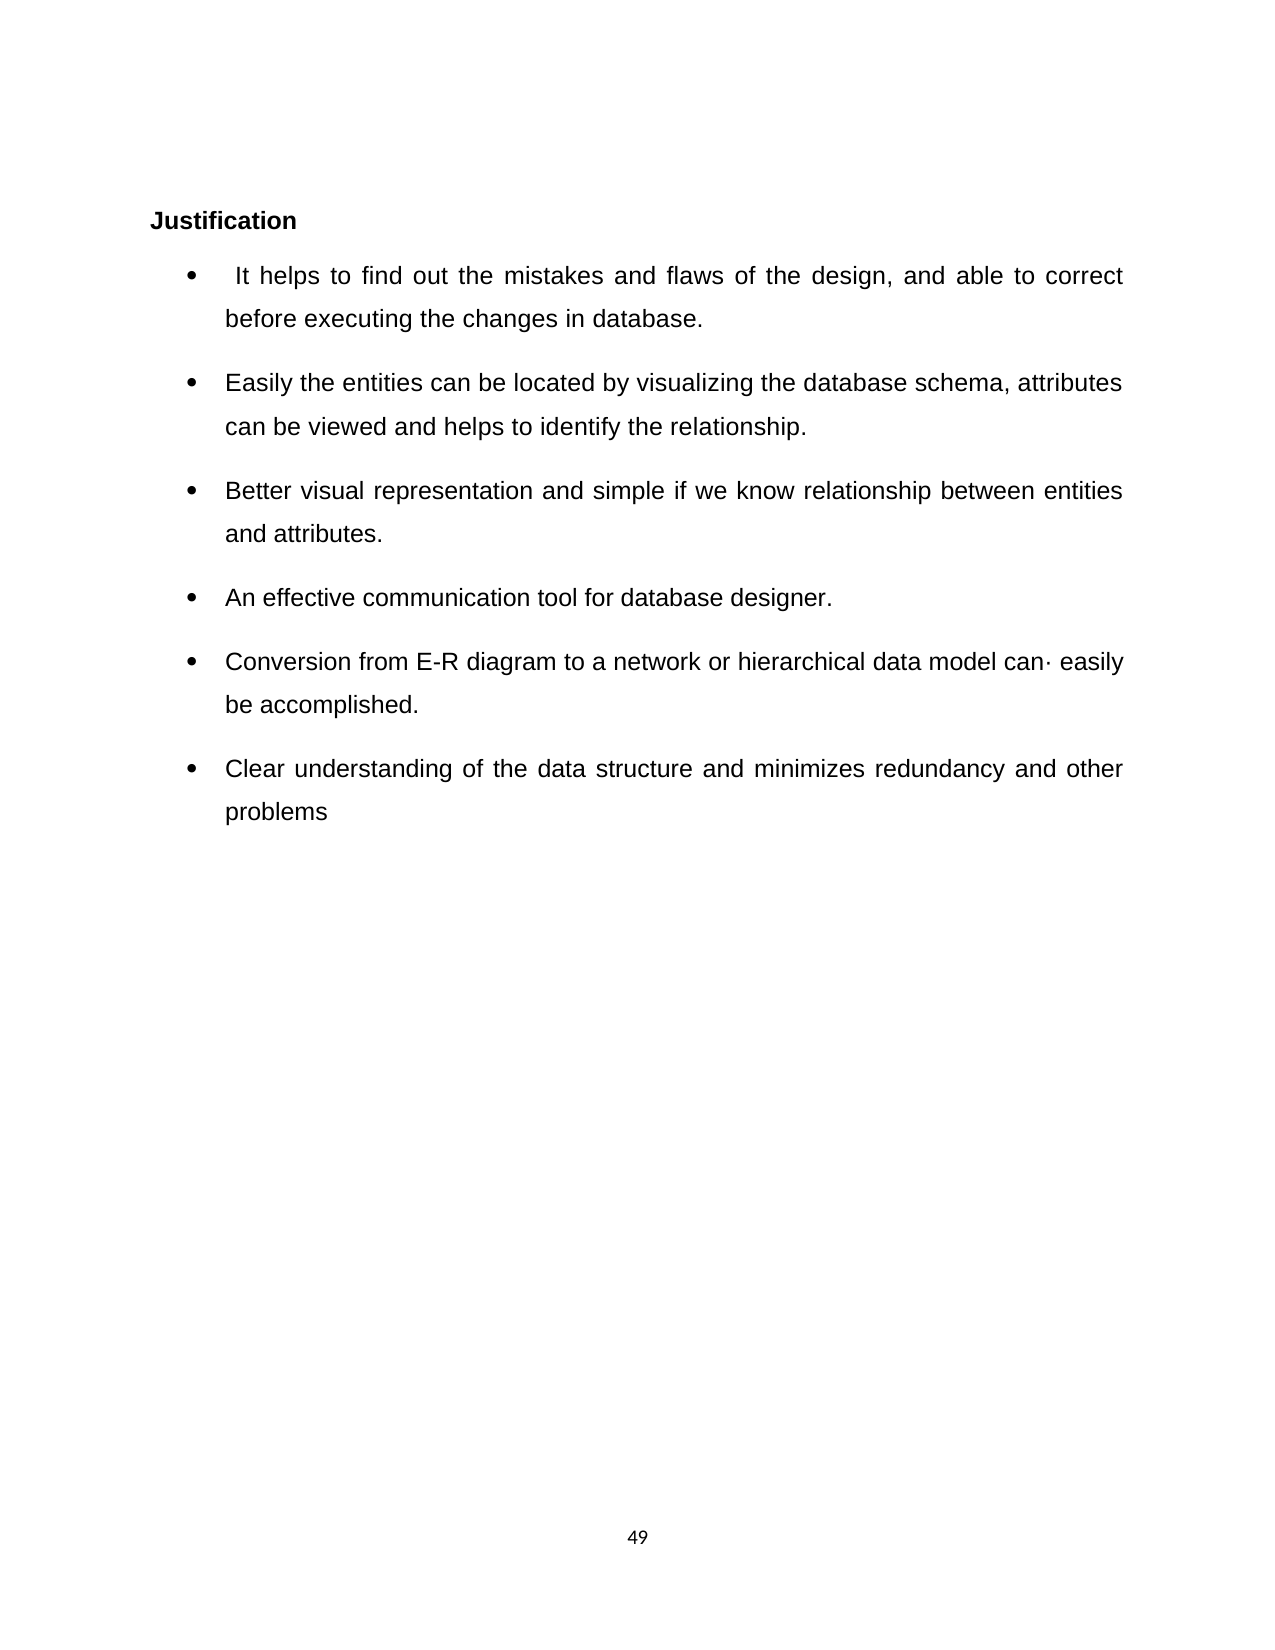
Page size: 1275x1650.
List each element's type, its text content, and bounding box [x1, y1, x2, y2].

list An effective communication tool for database designer. [187, 583, 1125, 612]
text Justification [150, 206, 1125, 234]
list Better visual representation and simple if we know relationship between entities and attributes. [187, 476, 1125, 548]
list Clear understanding of the data structure and minimizes redundancy and other problems [187, 754, 1125, 826]
list Easily the entities can be located by visualizing the database schema, attributes can be viewed and helps to identify the relationship. [187, 368, 1125, 440]
list Conversion from E-R diagram to a network or hierarchical data model can· easily be accomplished. [187, 647, 1125, 719]
list It helps to find out the mistakes and flaws of the design, and able to correct before executing the changes in database. [187, 261, 1125, 333]
